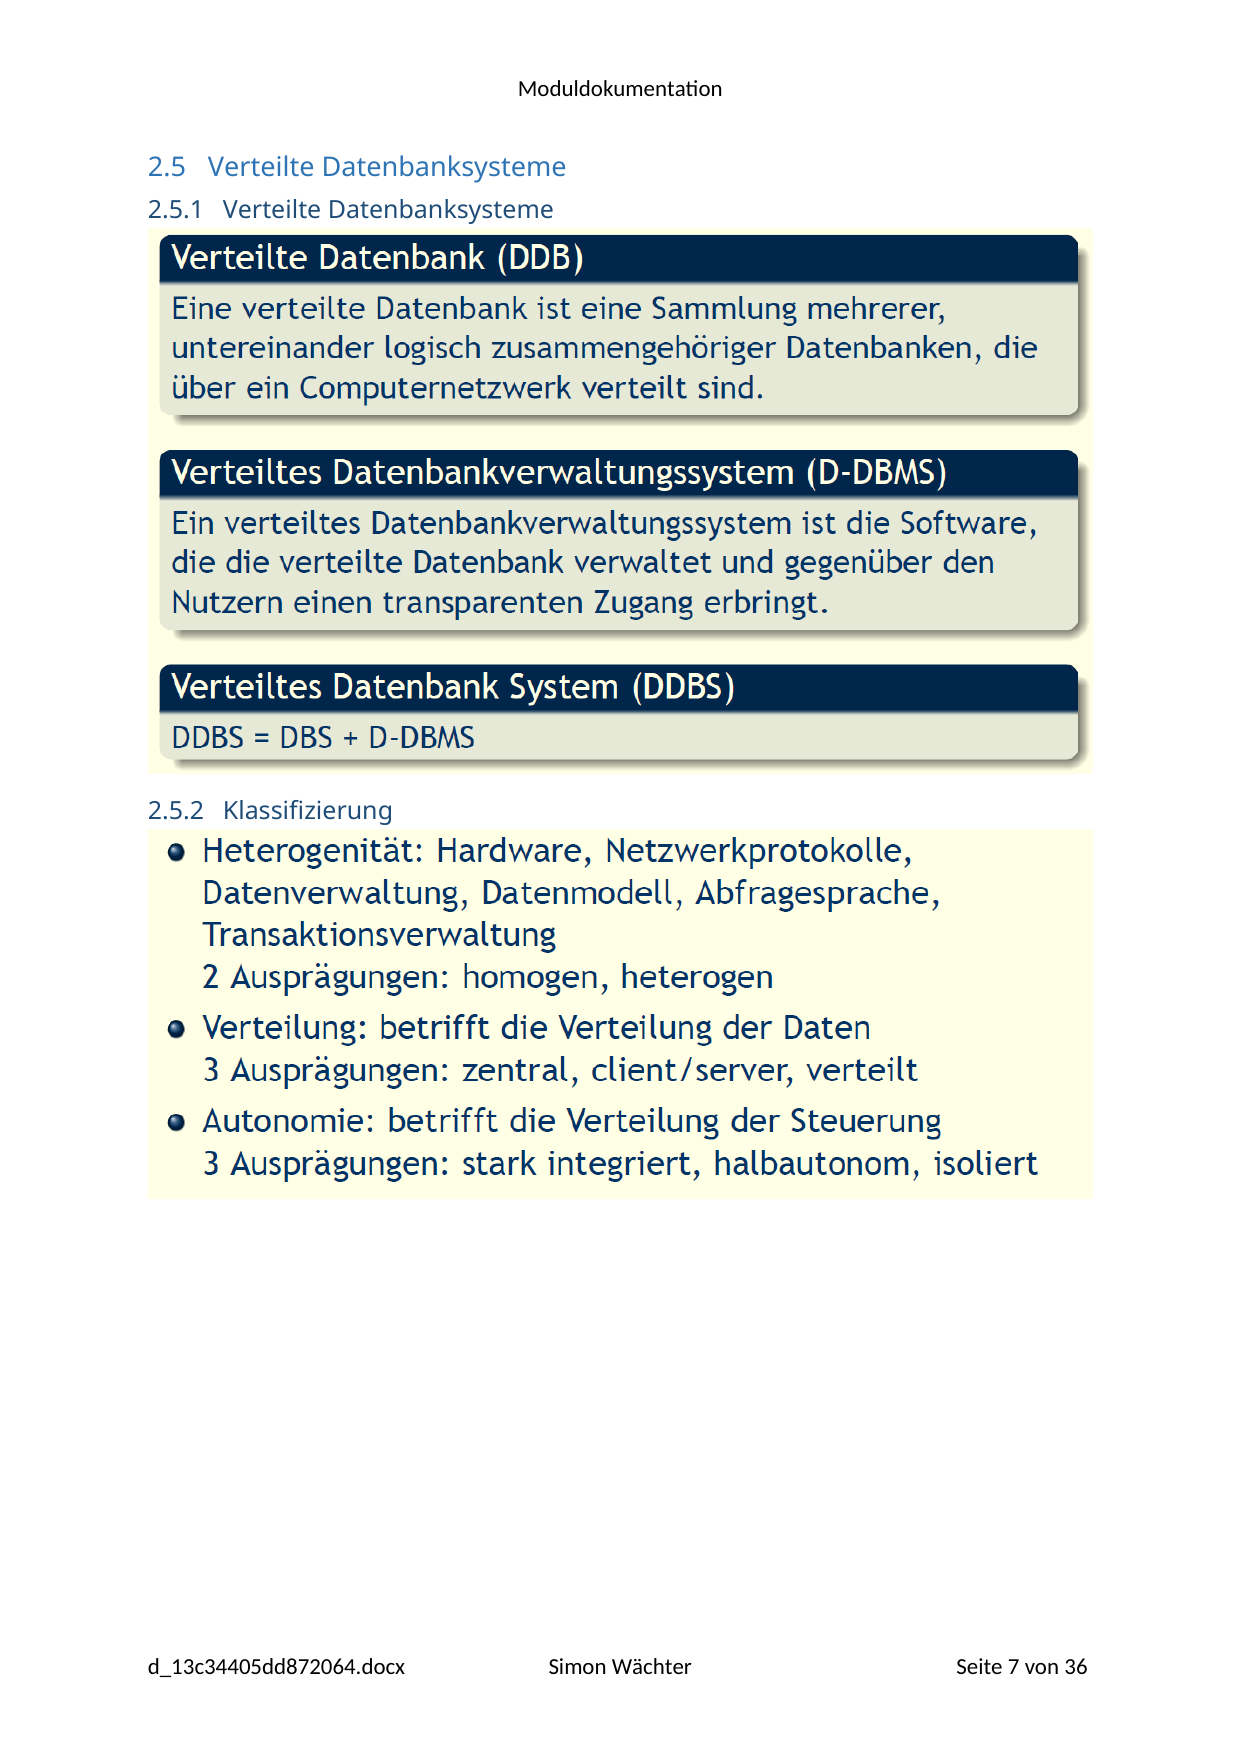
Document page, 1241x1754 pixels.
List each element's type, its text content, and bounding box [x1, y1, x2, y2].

picture [147, 829, 1093, 1199]
picture [147, 228, 1093, 774]
subtitle Verteilte Datenbanksysteme [148, 192, 1093, 226]
subtitle Verteilte Datenbanksysteme [148, 148, 1093, 184]
subtitle Klassifizierung [148, 792, 1093, 826]
